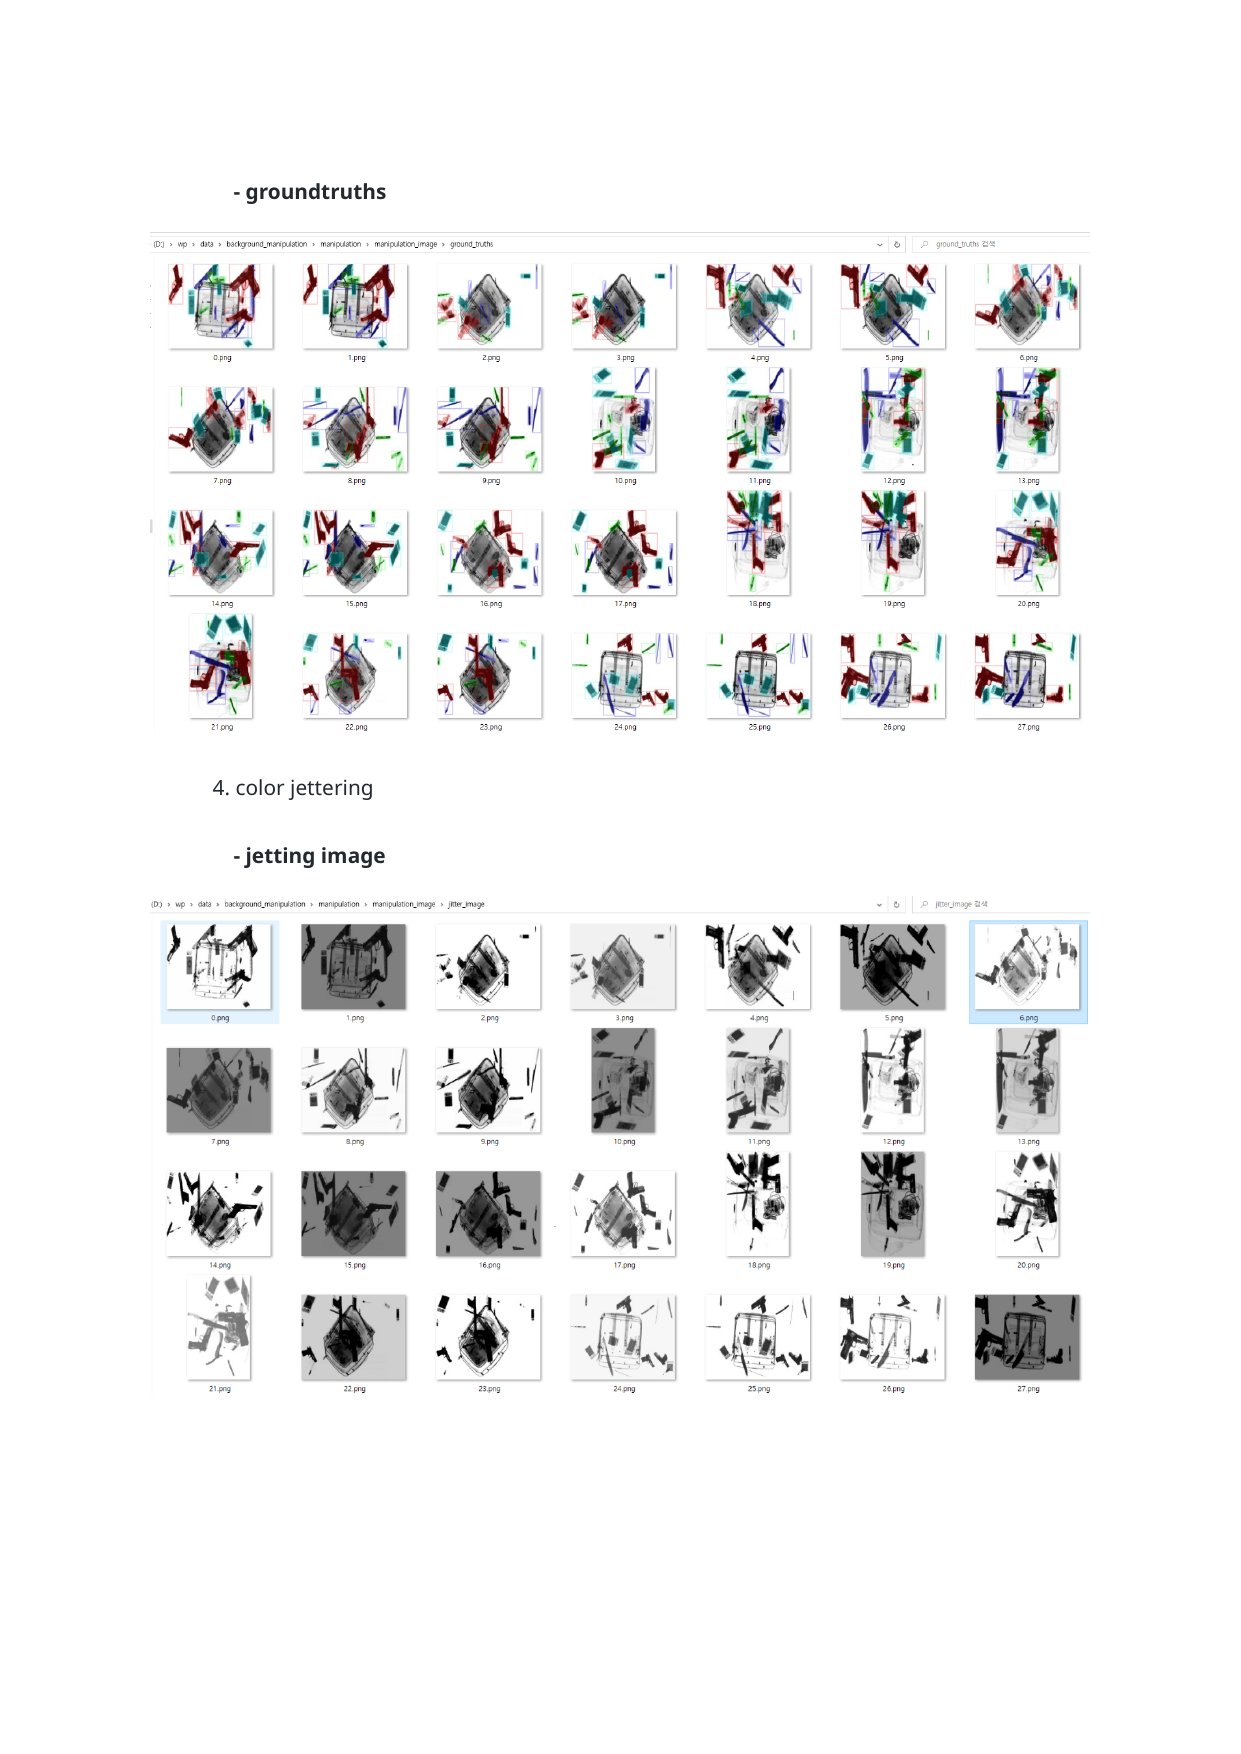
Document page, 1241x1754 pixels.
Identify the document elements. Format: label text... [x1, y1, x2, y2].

picture [150, 232, 1091, 736]
subtitle - groundtruths [233, 177, 1090, 206]
picture [150, 896, 1091, 1396]
subtitle - jetting image [233, 841, 1090, 870]
subtitle 4. color jettering [212, 773, 1090, 802]
